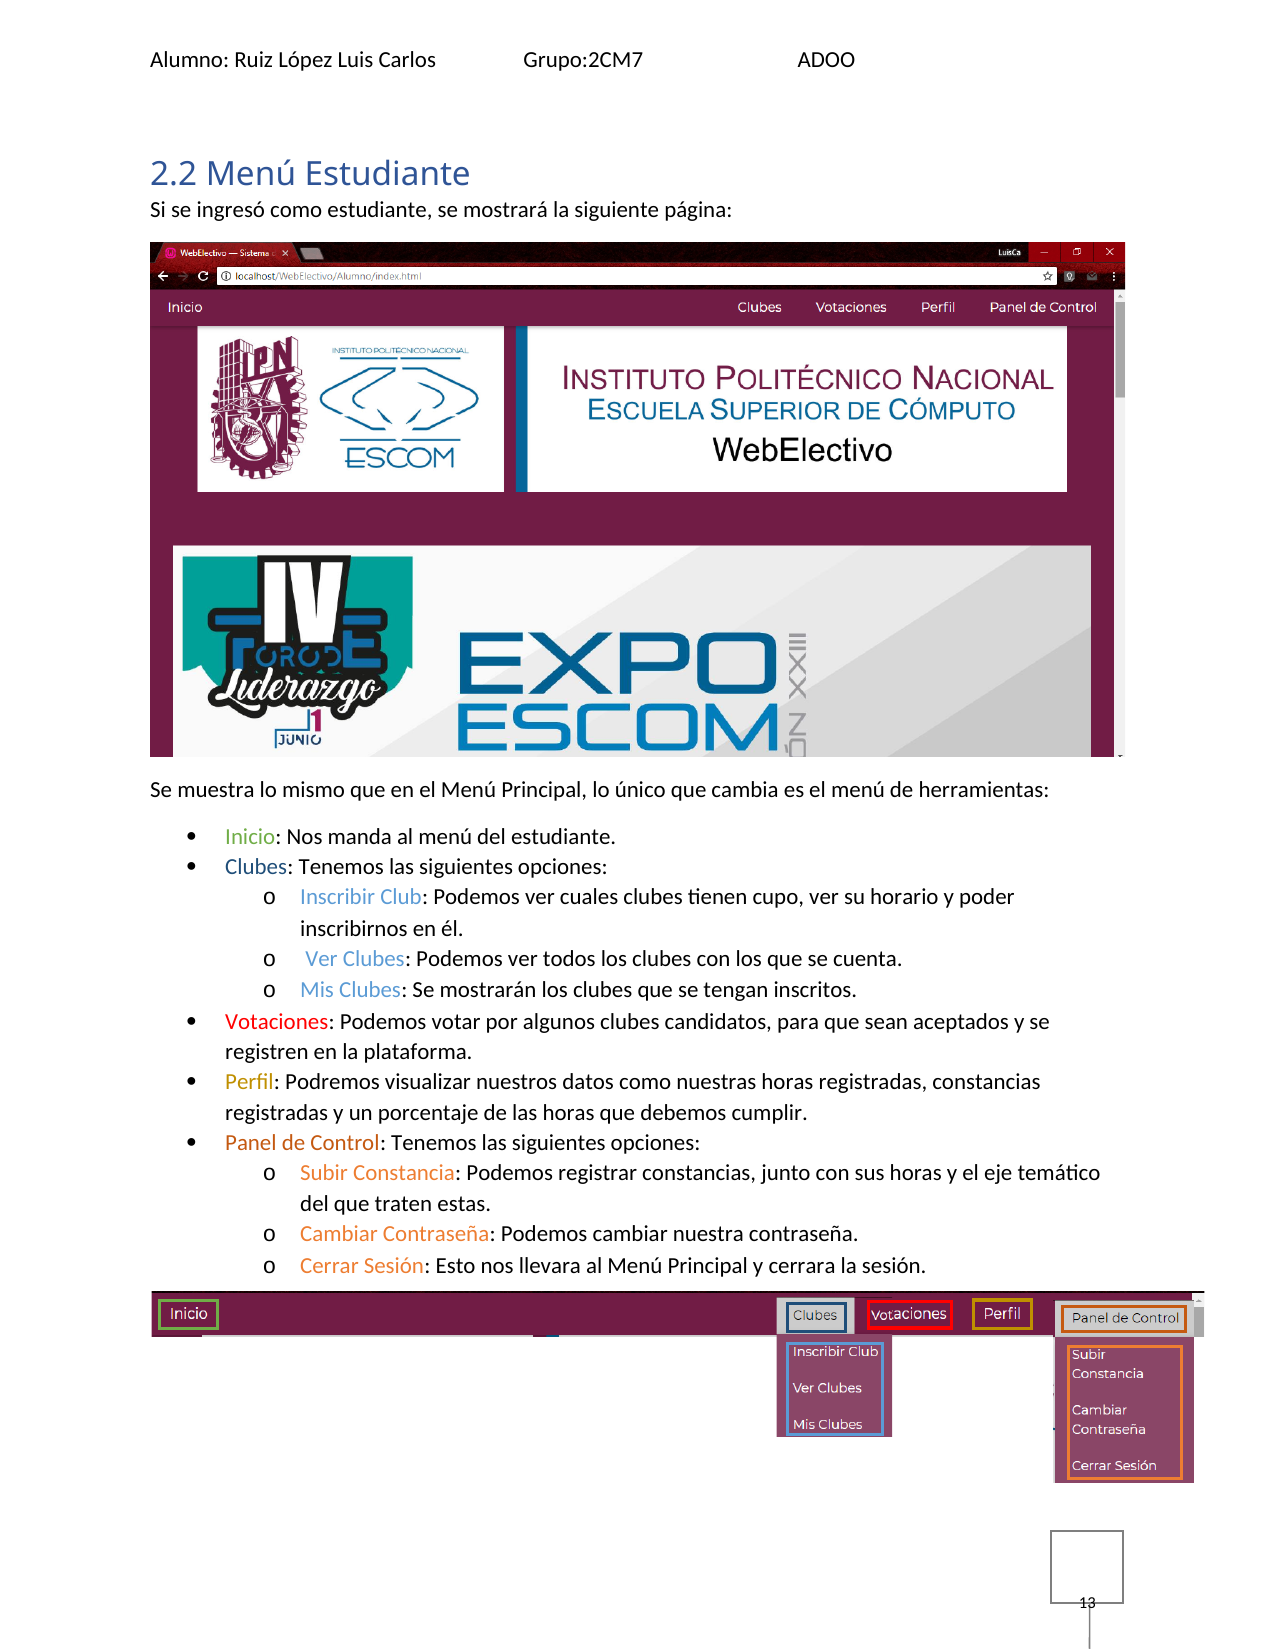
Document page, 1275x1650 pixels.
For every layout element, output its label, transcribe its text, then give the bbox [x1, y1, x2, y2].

list Inscribir Club: Podemos ver cuales clubes tienen cupo, ver su horario y poder inscribirnos en él. [262, 882, 1125, 942]
list Clubes: Tenemos las siguientes opciones: [187, 852, 1125, 880]
list Subir Constancia: Podemos registrar constancias, junto con sus horas y el eje temático del que traten estas. [262, 1158, 1125, 1217]
text Se muestra lo mismo que en el Menú Principal, lo único que cambia es el menú de herramientas: [150, 775, 1125, 803]
picture [151, 1291, 1205, 1483]
list Cambiar Contraseña: Podemos cambiar nuestra contraseña. [262, 1219, 1125, 1249]
list Cerrar Sesión: Esto nos llevara al Menú Principal y cerrara la sesión. [262, 1251, 1125, 1280]
list Mis Clubes: Se mostrarán los clubes que se tengan inscritos. [262, 976, 1125, 1005]
list Panel de Control: Tenemos las siguientes opciones: [187, 1128, 1125, 1156]
picture [150, 242, 1125, 757]
list Inicio: Nos manda al menú del estudiante. [187, 822, 1125, 850]
list Votaciones: Podemos votar por algunos clubes candidatos, para que sean aceptados y se registren en la plataforma. [187, 1007, 1125, 1065]
list Ver Clubes: Podemos ver todos los clubes con los que se cuenta. [262, 944, 1125, 973]
text Si se ingresó como estudiante, se mostrará la siguiente página: [150, 195, 1125, 223]
list Perfil: Podremos visualizar nuestros datos como nuestras horas registradas, constancias registradas y un porcentaje de las horas que debemos cumplir. [187, 1067, 1125, 1126]
subtitle 2.2 Menú Estudiante [150, 150, 1125, 195]
